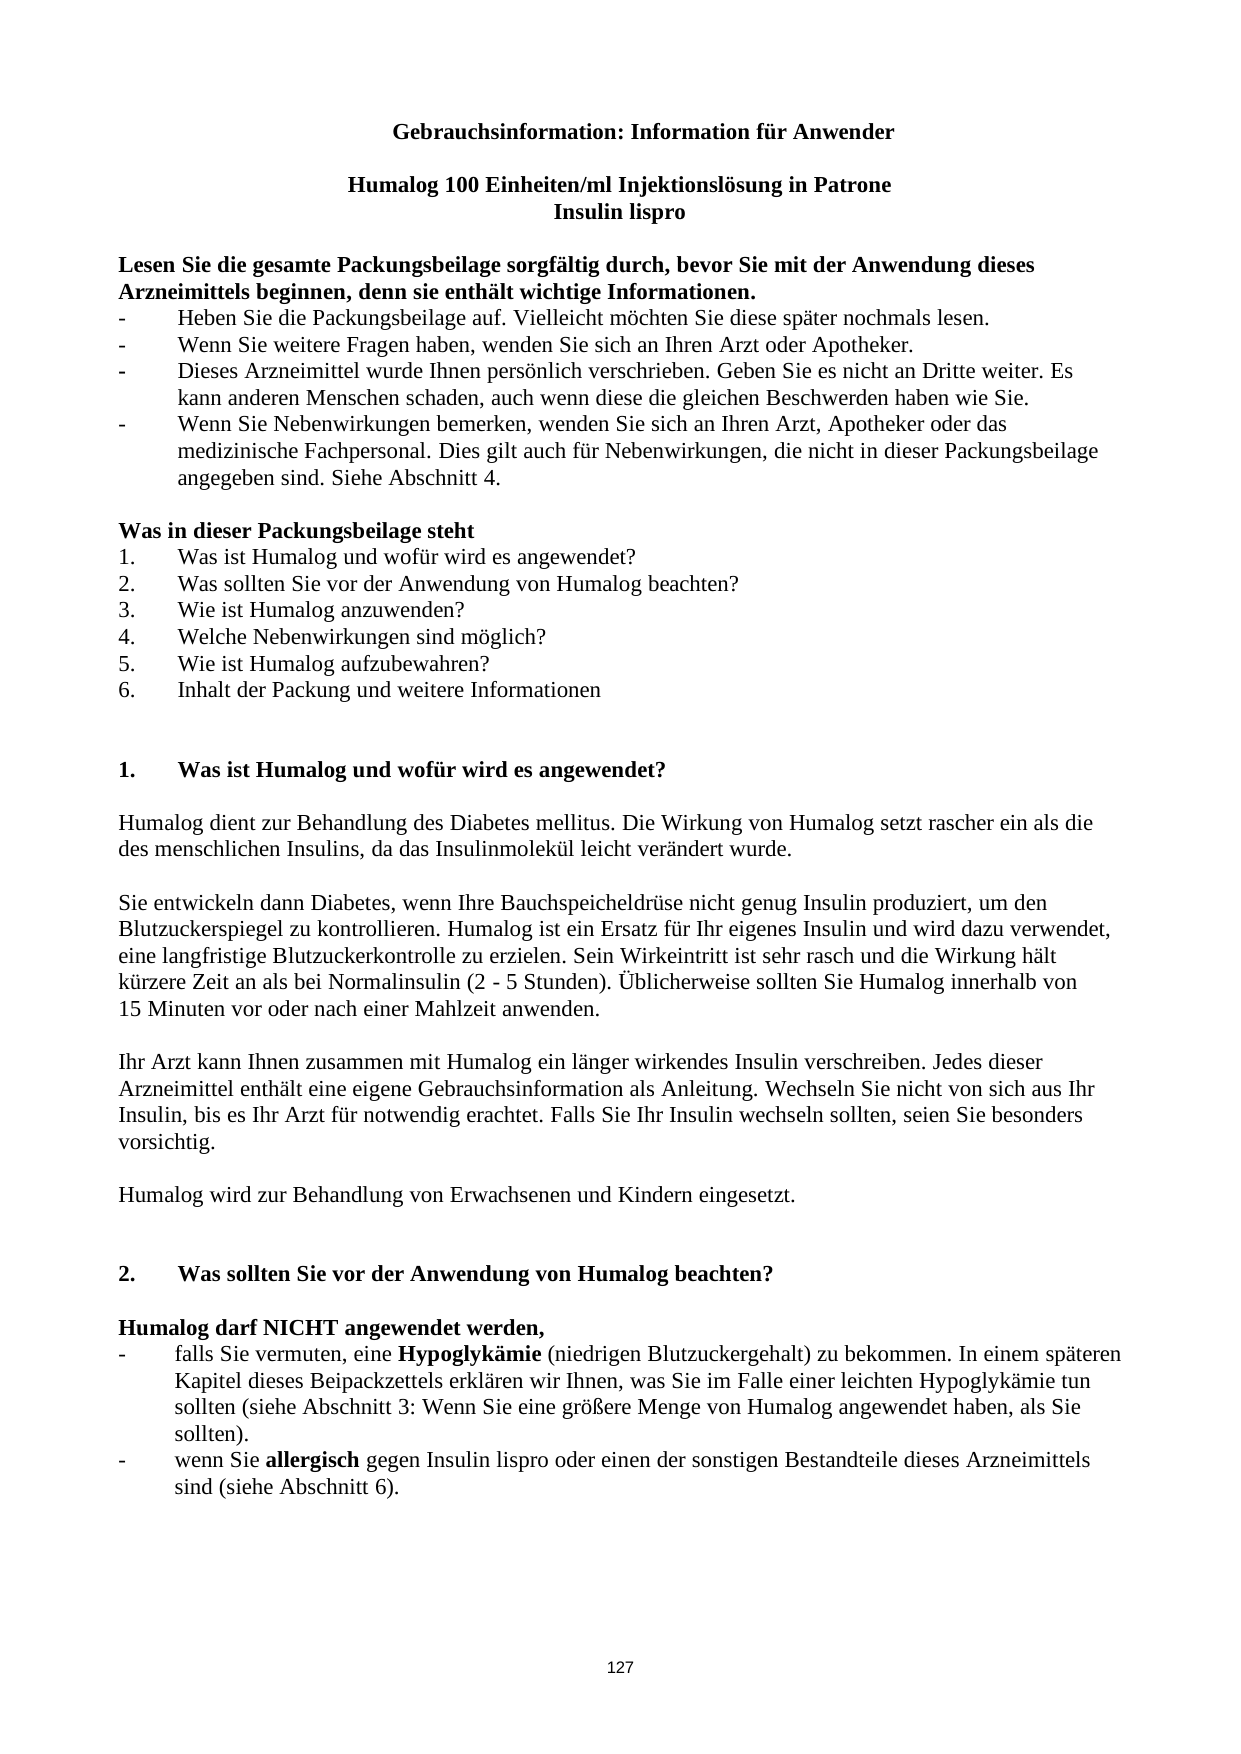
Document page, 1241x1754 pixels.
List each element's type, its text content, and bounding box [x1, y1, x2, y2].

list Humalog wird zur Behandlung von Erwachsenen und Kindern eingesetzt. [118, 1181, 1121, 1207]
list 3. Wie ist Humalog anzuwenden? [118, 596, 1125, 623]
list 2. Was sollten Sie vor der Anwendung von Humalog beachten? [118, 1260, 1122, 1287]
list 4. Welche Nebenwirkungen sind möglich? [118, 623, 1125, 649]
text Lesen Sie die gesamte Packungsbeilage sorgfältig durch, bevor Sie mit der Anwendung dieses Arzneimittels beginnen, denn sie enthält wichtige Informationen. [118, 251, 1122, 304]
list Insulin lispro [118, 198, 1121, 224]
list Humalog 100 Einheiten/ml Injektionslösung in Patrone [118, 171, 1121, 198]
list Wenn Sie weitere Fragen haben, wenden Sie sich an Ihren Arzt oder Apotheker. [118, 331, 1122, 357]
list 2. Was sollten Sie vor der Anwendung von Humalog beachten? [118, 570, 1125, 596]
list 1. Was ist Humalog und wofür wird es angewendet? [118, 543, 1125, 570]
list Ihr Arzt kann Ihnen zusammen mit Humalog ein länger wirkendes Insulin verschreiben. Jedes dieser Arzneimittel enthält eine eigene Gebrauchsinformation als Anleitung. Wechseln Sie nicht von sich aus Ihr Insulin, bis es Ihr Arzt für notwendig erachtet. Falls Sie Ihr Insulin wechseln sollten, seien Sie besonders vorsichtig. [118, 1048, 1121, 1154]
text Gebrauchsinformation: Information für Anwender [118, 118, 1169, 145]
list wenn Sie allergisch gegen Insulin lispro oder einen der sonstigen Bestandteile dieses Arzneimittels sind (siehe Abschnitt 6). [118, 1446, 1122, 1499]
list Was in dieser Packungsbeilage steht [118, 517, 1122, 543]
list Sie entwickeln dann Diabetes, wenn Ihre Bauchspeicheldrüse nicht genug Insulin produziert, um den Blutzuckerspiegel zu kontrollieren. Humalog ist ein Ersatz für Ihr eigenes Insulin und wird dazu verwendet, eine langfristige Blutzuckerkontrolle zu erzielen. Sein Wirkeintritt ist sehr rasch und die Wirkung hält kürzere Zeit an als bei Normalinsulin (2 - 5 Stunden). Üblicherweise sollten Sie Humalog innerhalb von 15 Minuten vor oder nach einer Mahlzeit anwenden. [118, 888, 1121, 1021]
list Wenn Sie Nebenwirkungen bemerken, wenden Sie sich an Ihren Arzt, Apotheker oder das medizinische Fachpersonal. Dies gilt auch für Nebenwirkungen, die nicht in dieser Packungsbeilage angegeben sind. Siehe Abschnitt 4. [118, 410, 1122, 490]
list 1. Was ist Humalog und wofür wird es angewendet? [118, 756, 1122, 782]
list Dieses Arzneimittel wurde Ihnen persönlich verschrieben. Geben Sie es nicht an Dritte weiter. Es kann anderen Menschen schaden, auch wenn diese die gleichen Beschwerden haben wie Sie. [118, 357, 1122, 410]
list Heben Sie die Packungsbeilage auf. Vielleicht möchten Sie diese später nochmals lesen. [118, 304, 1122, 331]
list 6. Inhalt der Packung und weitere Informationen [118, 676, 1125, 702]
list Humalog dient zur Behandlung des Diabetes mellitus. Die Wirkung von Humalog setzt rascher ein als die des menschlichen Insulins, da das Insulinmolekül leicht verändert wurde. [118, 809, 1121, 862]
list 5. Wie ist Humalog aufzubewahren? [118, 649, 1125, 676]
list Humalog darf NICHT angewendet werden, [118, 1313, 1122, 1340]
list falls Sie vermuten, eine Hypoglykämie (niedrigen Blutzuckergehalt) zu bekommen. In einem späteren Kapitel dieses Beipackzettels erklären wir Ihnen, was Sie im Falle einer leichten Hypoglykämie tun sollten (siehe Abschnitt 3: Wenn Sie eine größere Menge von Humalog angewendet haben, als Sie sollten). [118, 1340, 1122, 1446]
